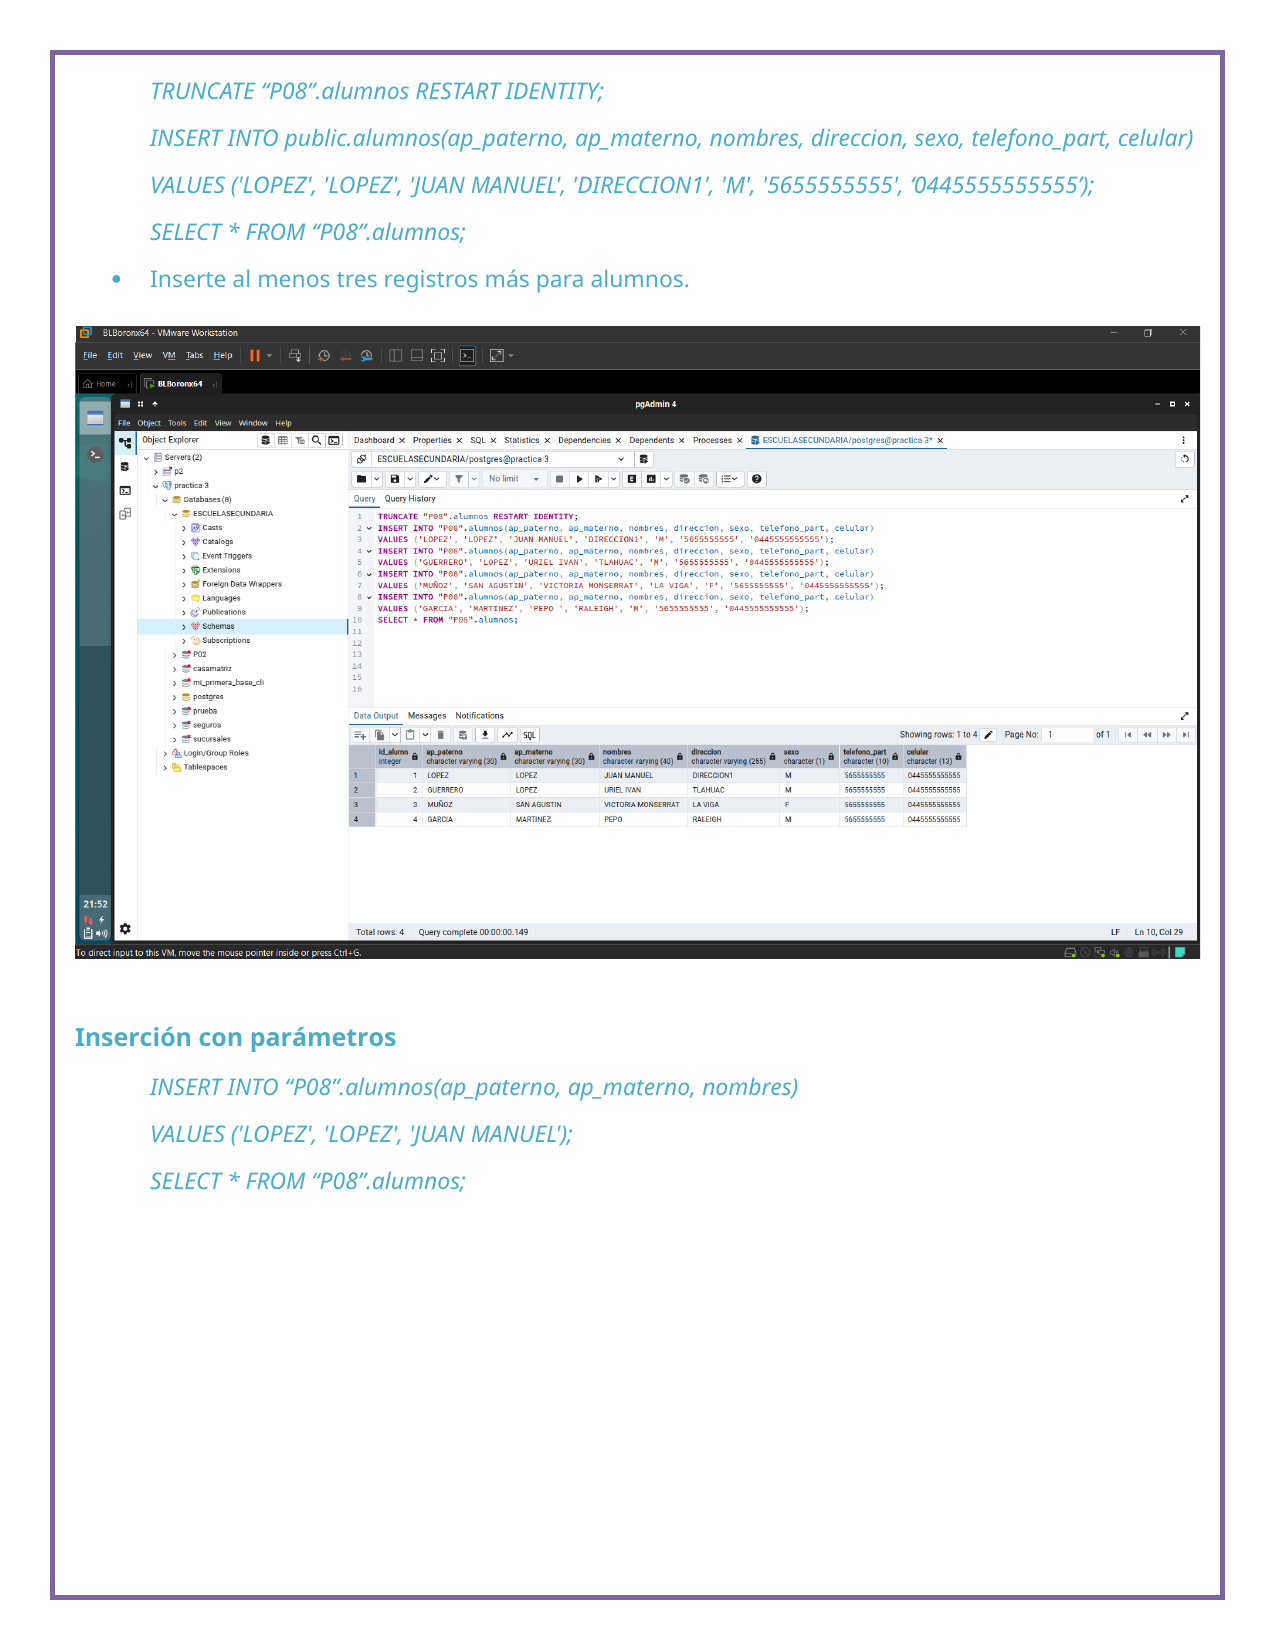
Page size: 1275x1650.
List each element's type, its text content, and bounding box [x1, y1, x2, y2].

list VALUES ('LOPEZ', 'LOPEZ', 'JUAN MANUEL', 'DIRECCION1', 'M', '5655555555', ‘0445555555555’); [150, 169, 1200, 200]
list VALUES ('LOPEZ', 'LOPEZ', 'JUAN MANUEL'); [150, 1118, 1200, 1149]
list TRUNCATE “P08”.alumnos RESTART IDENTITY; [150, 75, 1200, 106]
list INSERT INTO “P08”.alumnos(ap_paterno, ap_materno, nombres) [150, 1071, 1200, 1102]
picture [75, 326, 1200, 959]
list SELECT * FROM “P08”.alumnos; [150, 216, 1200, 247]
list INSERT INTO public.alumnos(ap_paterno, ap_materno, nombres, direccion, sexo, telefono_part, celular) [150, 122, 1200, 153]
text Inserción con parámetros [75, 1020, 1200, 1054]
list SELECT * FROM “P08”.alumnos; [150, 1165, 1200, 1196]
list Inserte al menos tres registros más para alumnos. [112, 262, 1200, 294]
